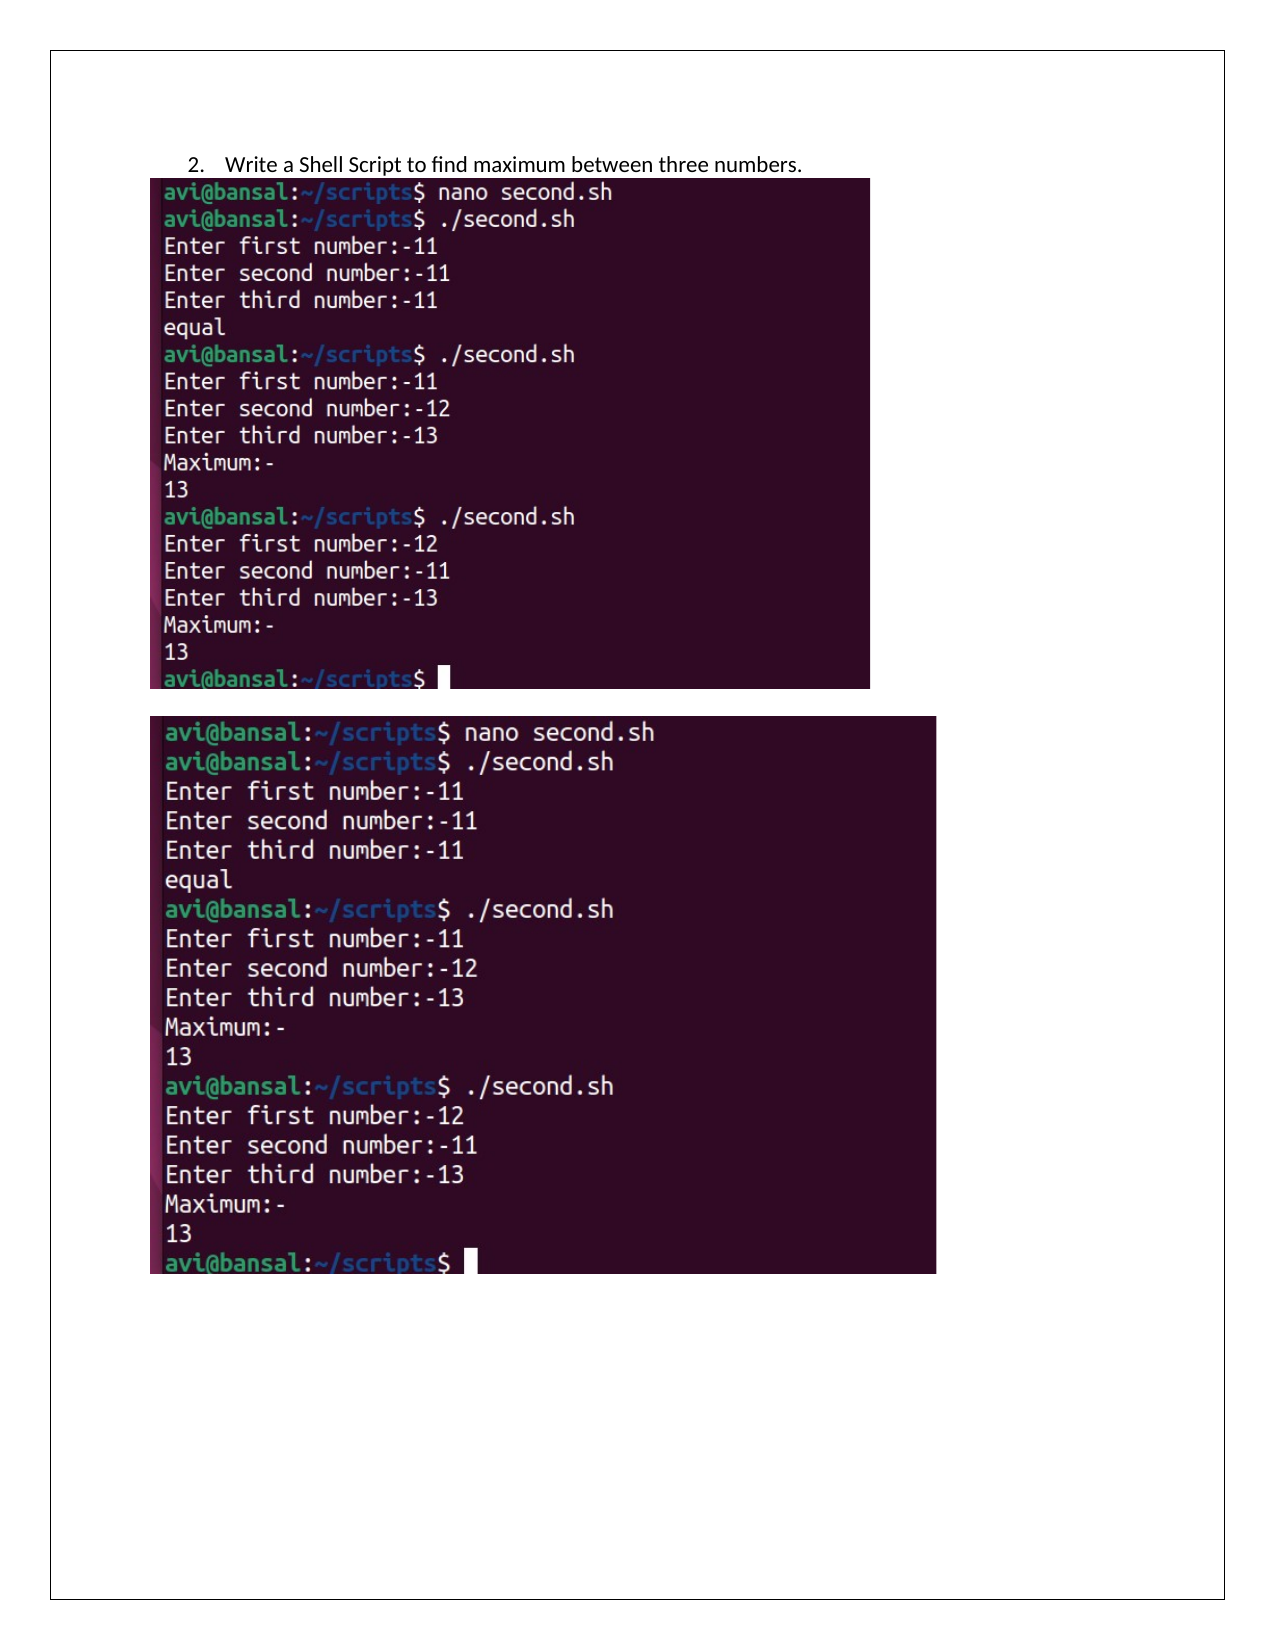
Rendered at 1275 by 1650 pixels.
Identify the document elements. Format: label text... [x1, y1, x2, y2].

picture [150, 178, 871, 689]
picture [150, 716, 937, 1274]
list Write a Shell Script to find maximum between three numbers. [187, 150, 1125, 178]
